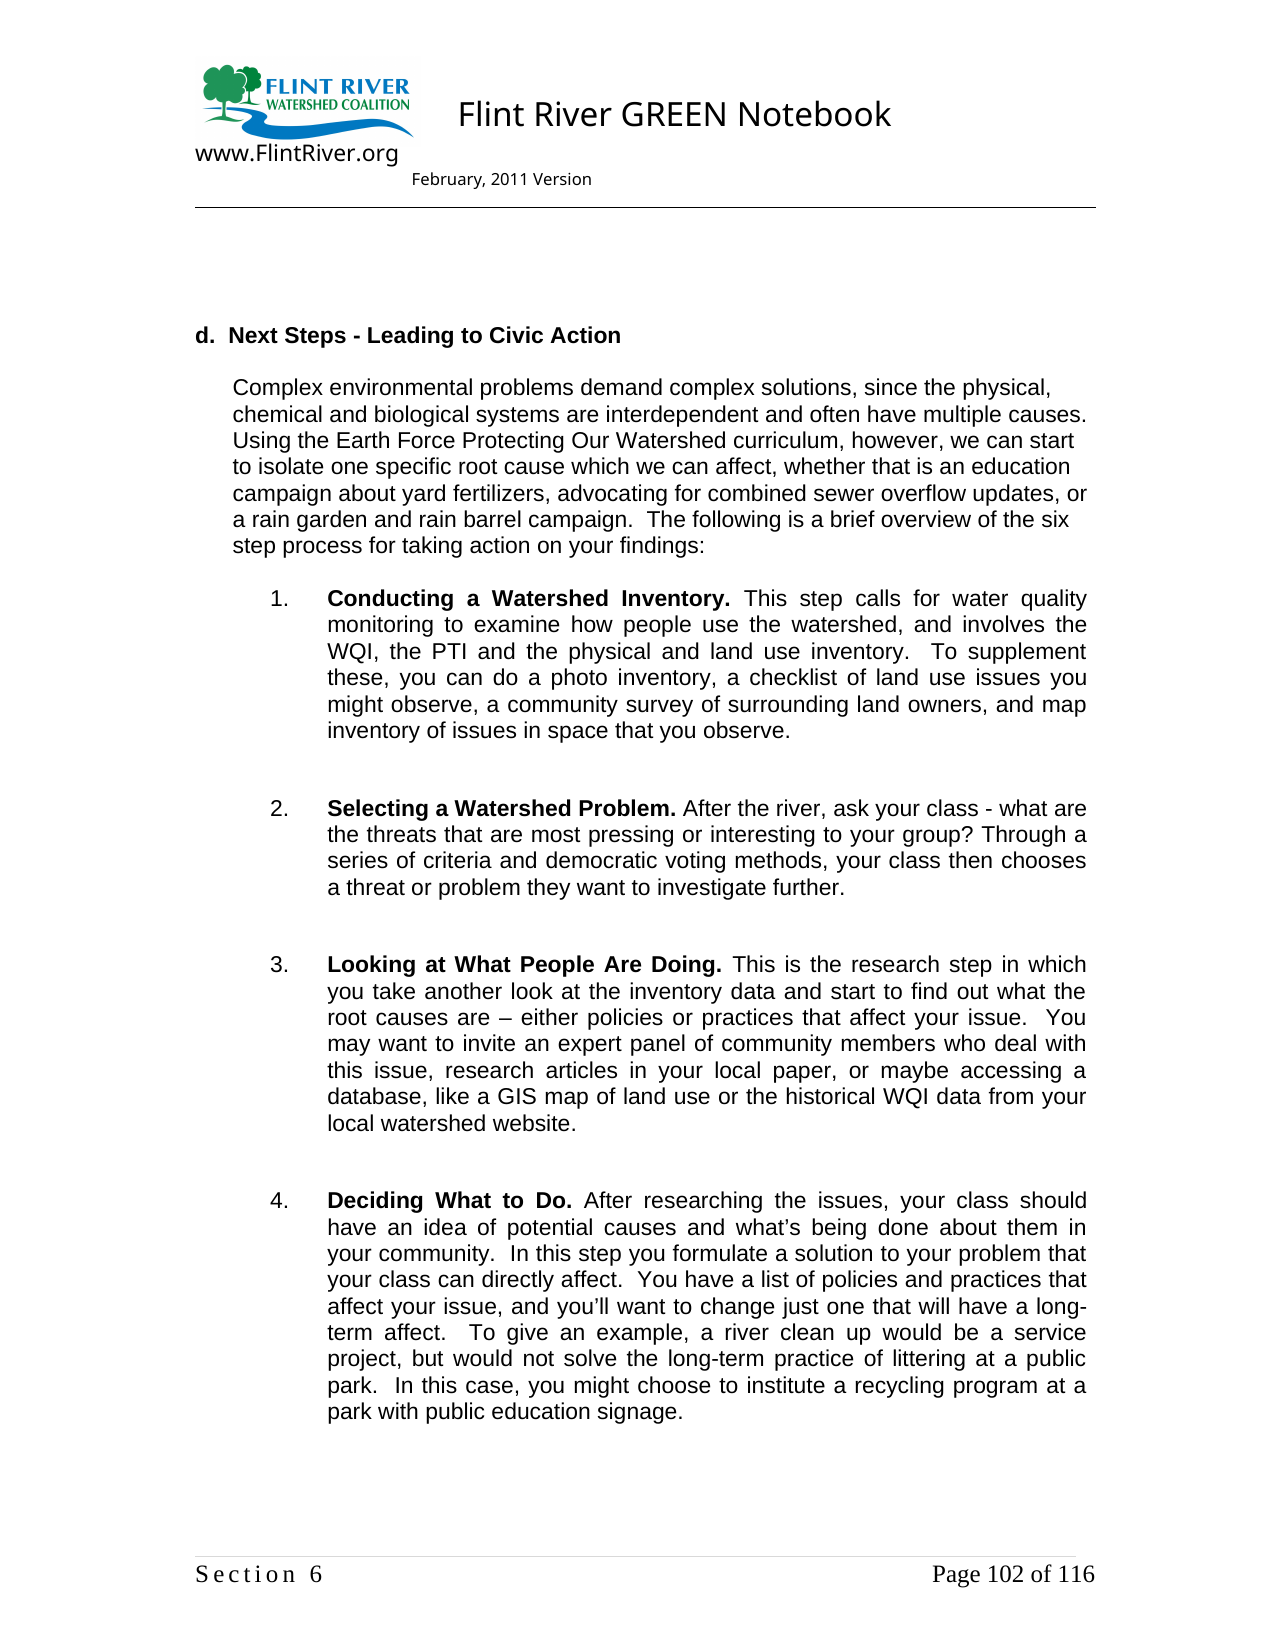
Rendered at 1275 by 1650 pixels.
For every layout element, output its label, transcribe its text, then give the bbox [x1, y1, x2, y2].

list Selecting a Watershed Problem. After the river, ask your class - what are the threats that are most pressing or interesting to your group? Through a series of criteria and democratic voting methods, your class then chooses a threat or problem they want to investigate further. [270, 794, 1087, 900]
picture [195, 56, 421, 147]
text d. Next Steps - Leading to Civic Action [195, 322, 1087, 348]
list Conducting a Watershed Inventory. This step calls for water quality monitoring to examine how people use the watershed, and involves the WQI, the PTI and the physical and land use inventory. To supplement these, you can do a photo inventory, a checklist of land use issues you might observe, a community survey of surrounding land owners, and map inventory of issues in space that you observe. [270, 585, 1087, 743]
text Complex environmental problems demand complex solutions, since the physical, chemical and biological systems are interdependent and often have multiple causes. Using the Earth Force Protecting Our Watershed curriculum, however, we can start to isolate one specific root cause which we can affect, whether that is an education campaign about yard fertilizers, advocating for combined sewer overflow updates, or a rain garden and rain barrel campaign. The following is a brief overview of the six step process for taking action on your findings: [232, 374, 1087, 559]
list Looking at What People Are Doing. This is the research step in which you take another look at the inventory data and start to find out what the root causes are – either policies or practices that affect your issue. You may want to invite an expert panel of community members who deal with this issue, research articles in your local paper, or maybe accessing a database, like a GIS map of land use or the historical WQI data from your local watershed website. [270, 951, 1087, 1136]
list Deciding What to Do. After researching the issues, your class should have an idea of potential causes and what’s being done about them in your community. In this step you formulate a solution to your problem that your class can directly affect. You have a list of policies and practices that affect your issue, and you’ll want to change just one that will have a long-term affect. To give an example, a river clean up would be a service project, but would not solve the long-term practice of littering at a public park. In this case, you might choose to institute a recycling program at a park with public education signage. [270, 1187, 1087, 1424]
